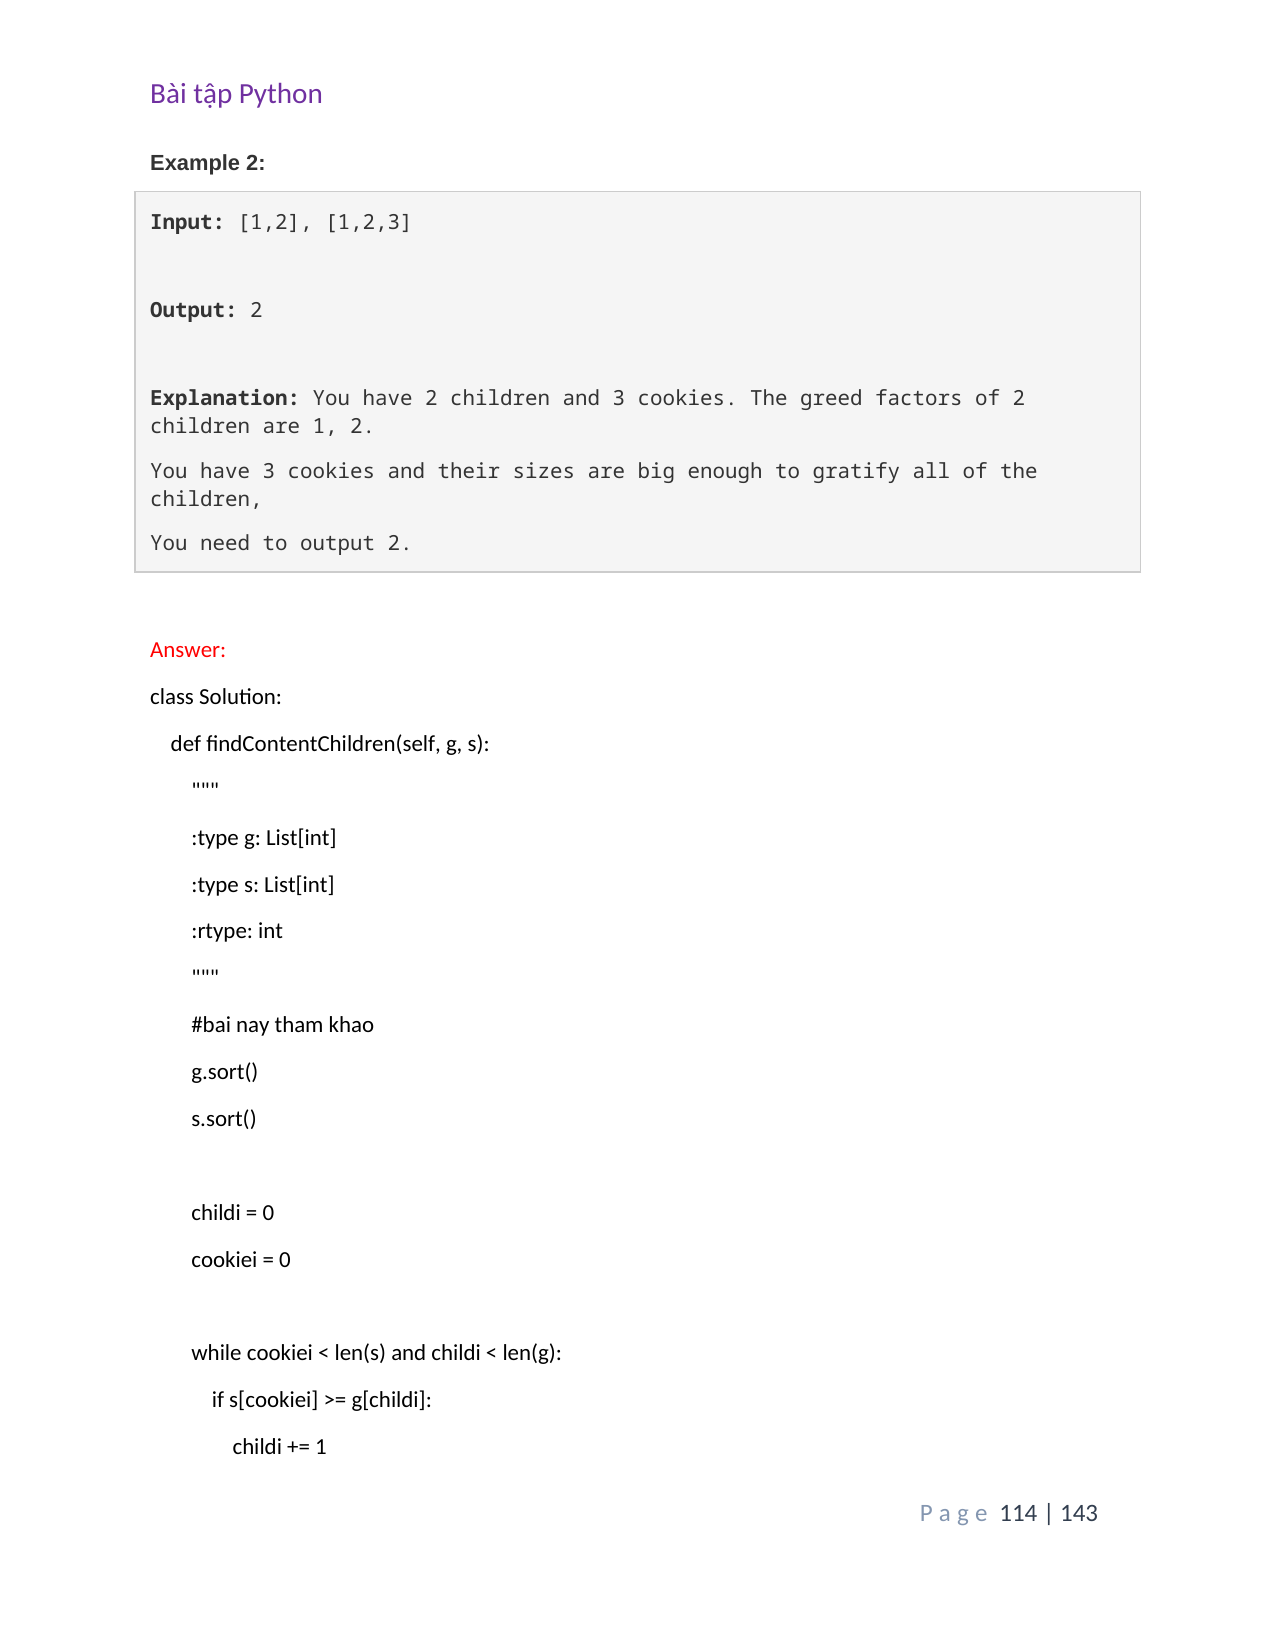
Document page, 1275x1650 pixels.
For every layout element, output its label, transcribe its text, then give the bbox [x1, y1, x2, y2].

text childi += 1 [150, 1432, 1125, 1460]
text g.sort() [150, 1057, 1125, 1085]
text You need to output 2. [136, 512, 1140, 571]
text cookiei = 0 [150, 1245, 1125, 1273]
text if s[cookiei] >= g[childi]: [150, 1385, 1125, 1413]
text Example 2: [150, 150, 1125, 175]
text childi = 0 [150, 1198, 1125, 1226]
text :type g: List[int] [150, 823, 1125, 851]
text def findContentChildren(self, g, s): [150, 729, 1125, 757]
text s.sort() [150, 1104, 1125, 1132]
text """ [150, 776, 1125, 804]
text :rtype: int [150, 917, 1125, 944]
text #bai nay tham khao [150, 1010, 1125, 1038]
text class Solution: [150, 682, 1125, 710]
text while cookiei < len(s) and childi < len(g): [150, 1338, 1125, 1366]
text :type s: List[int] [150, 870, 1125, 898]
text You have 3 cookies and their sizes are big enough to gratify all of the children, [136, 439, 1140, 512]
text Answer: [150, 635, 1125, 663]
text Explanation: You have 2 children and 3 cookies. The greed factors of 2 children are 1, 2. [136, 367, 1140, 439]
text Input: [1,2], [1,2,3] [136, 192, 1140, 235]
text """ [150, 963, 1125, 991]
text Output: 2 [136, 279, 1140, 323]
